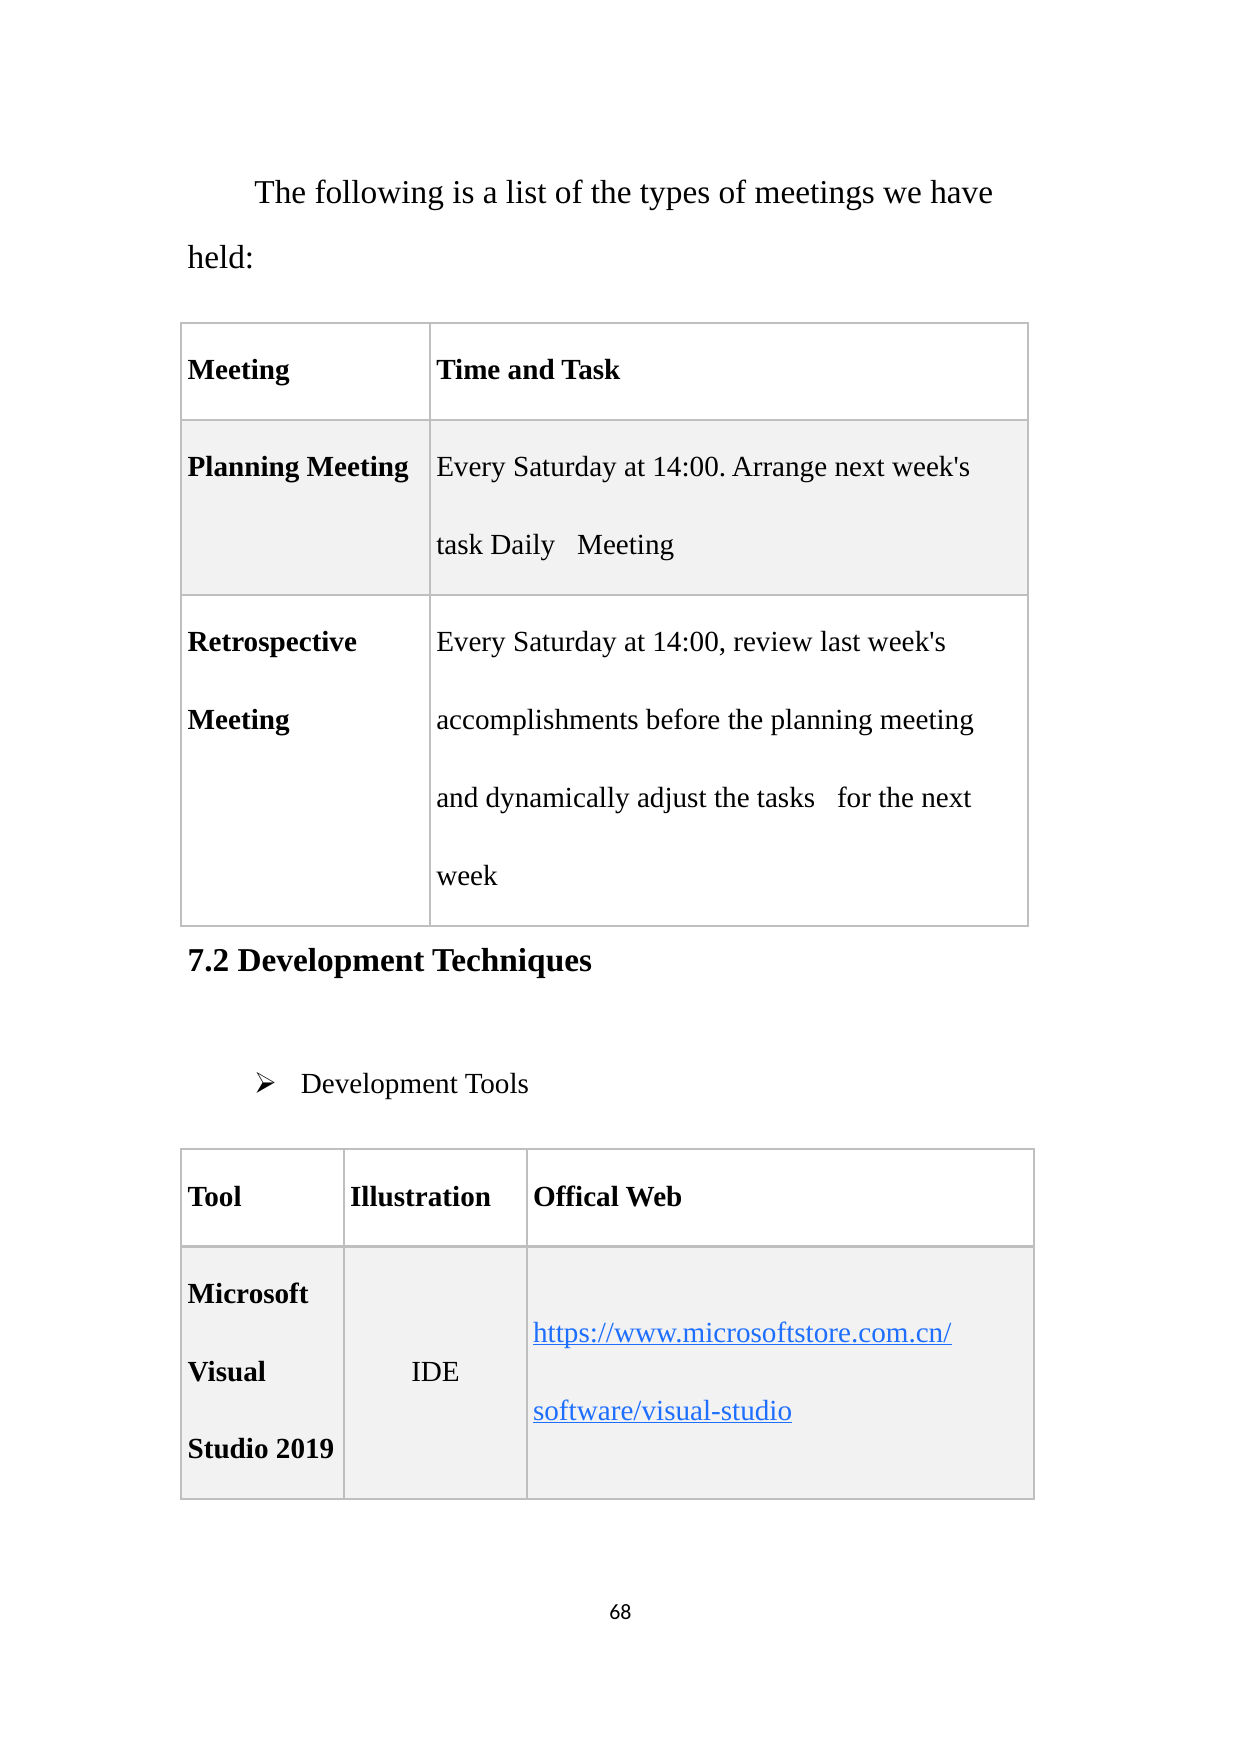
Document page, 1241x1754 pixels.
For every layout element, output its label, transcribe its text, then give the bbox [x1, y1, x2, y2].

table_header Offical Web [528, 1150, 1033, 1245]
table_header Tool [182, 1150, 343, 1245]
text The following is a list of the types of meetings we have held: [187, 159, 1053, 289]
table_header Illustration [345, 1150, 526, 1245]
table_cell Planning Meeting [182, 421, 429, 594]
table_cell IDE [345, 1248, 526, 1498]
table_header Meeting [182, 324, 429, 419]
table_cell https://www.microsoftstore.com.cn/software/visual-studio [528, 1248, 1033, 1498]
table_cell Every Saturday at 14:00, review last week's accomplishments before the planning meeting and dynamically adjust the tasks for the next week [431, 596, 1027, 924]
table_header Time and Task [431, 324, 1027, 419]
table_cell Microsoft Visual Studio 2019 [182, 1248, 343, 1498]
list Development Tools [254, 1051, 1053, 1116]
table_cell Every Saturday at 14:00. Arrange next week's task Daily Meeting [431, 421, 1027, 594]
table_cell Retrospective Meeting [182, 596, 429, 924]
text 7.2 Development Techniques [187, 927, 1053, 992]
